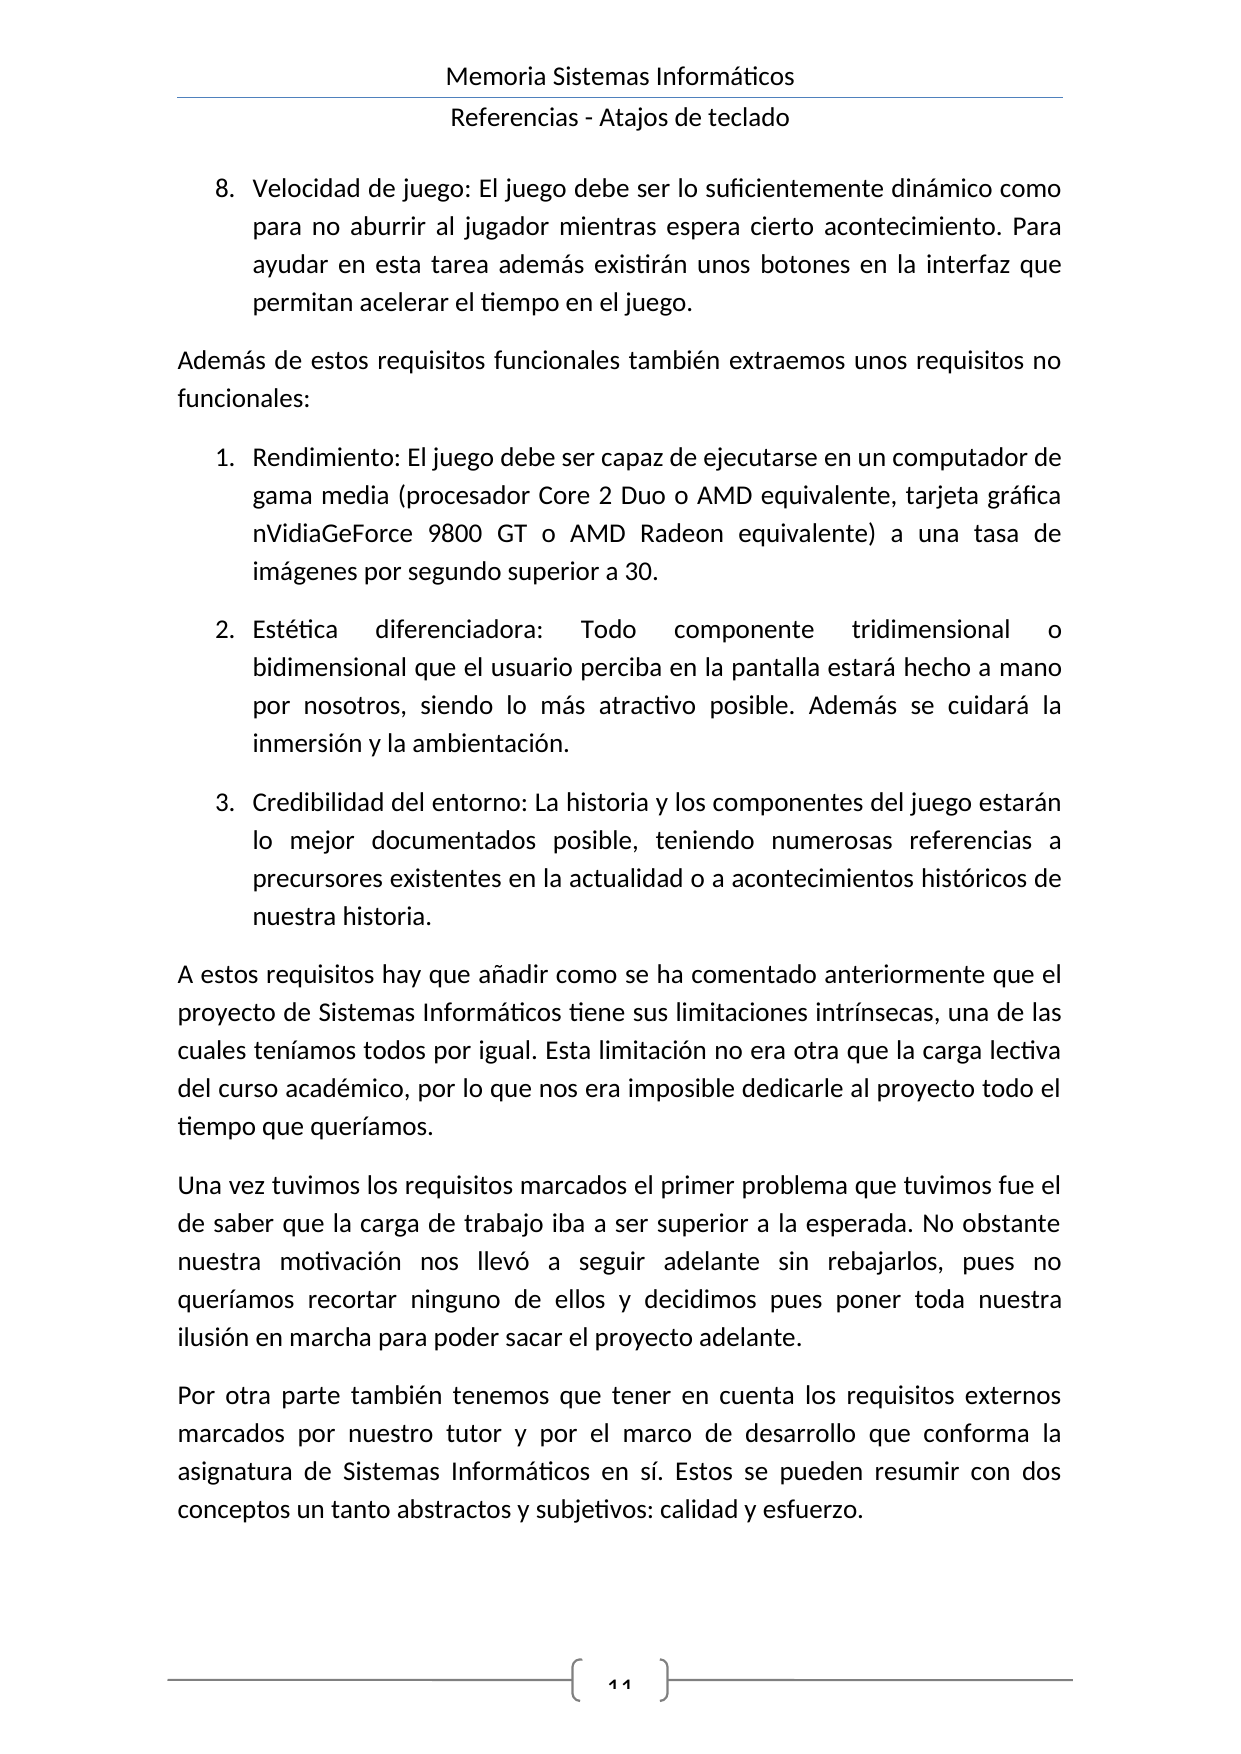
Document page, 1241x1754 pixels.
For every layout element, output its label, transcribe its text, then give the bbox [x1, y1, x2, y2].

text Además de estos requisitos funcionales también extraemos unos requisitos no funcionales: [177, 343, 1063, 414]
list Estética diferenciadora: Todo componente tridimensional o bidimensional que el usuario perciba en la pantalla estará hecho a mano por nosotros, siendo lo más atractivo posible. Además se cuidará la inmersión y la ambientación. [215, 613, 1063, 759]
list Velocidad de juego: El juego debe ser lo suficientemente dinámico como para no aburrir al jugador mientras espera cierto acontecimiento. Para ayudar en esta tarea además existirán unos botones en la interfaz que permitan acelerar el tiempo en el juego. [215, 171, 1063, 318]
list Rendimiento: El juego debe ser capaz de ejecutarse en un computador de gama media (procesador Core 2 Duo o AMD equivalente, tarjeta gráfica nVidiaGeForce 9800 GT o AMD Radeon equivalente) a una tasa de imágenes por segundo superior a 30. [215, 440, 1063, 587]
text Una vez tuvimos los requisitos marcados el primer problema que tuvimos fue el de saber que la carga de trabajo iba a ser superior a la esperada. No obstante nuestra motivación nos llevó a seguir adelante sin rebajarlos, pues no queríamos recortar ninguno de ellos y decidimos pues poner toda nuestra ilusión en marcha para poder sacar el proyecto adelante. [177, 1168, 1063, 1353]
text Por otra parte también tenemos que tener en cuenta los requisitos externos marcados por nuestro tutor y por el marco de desarrollo que conforma la asignatura de Sistemas Informáticos en sí. Estos se pueden resumir con dos conceptos un tanto abstractos y subjetivos: calidad y esfuerzo. [177, 1378, 1063, 1525]
text A estos requisitos hay que añadir como se ha comentado anteriormente que el proyecto de Sistemas Informáticos tiene sus limitaciones intrínsecas, una de las cuales teníamos todos por igual. Esta limitación no era otra que la carga lectiva del curso académico, por lo que nos era imposible dedicarle al proyecto todo el tiempo que queríamos. [177, 958, 1063, 1142]
list Credibilidad del entorno: La historia y los componentes del juego estarán lo mejor documentados posible, teniendo numerosas referencias a precursores existentes en la actualidad o a acontecimientos históricos de nuestra historia. [215, 785, 1063, 932]
